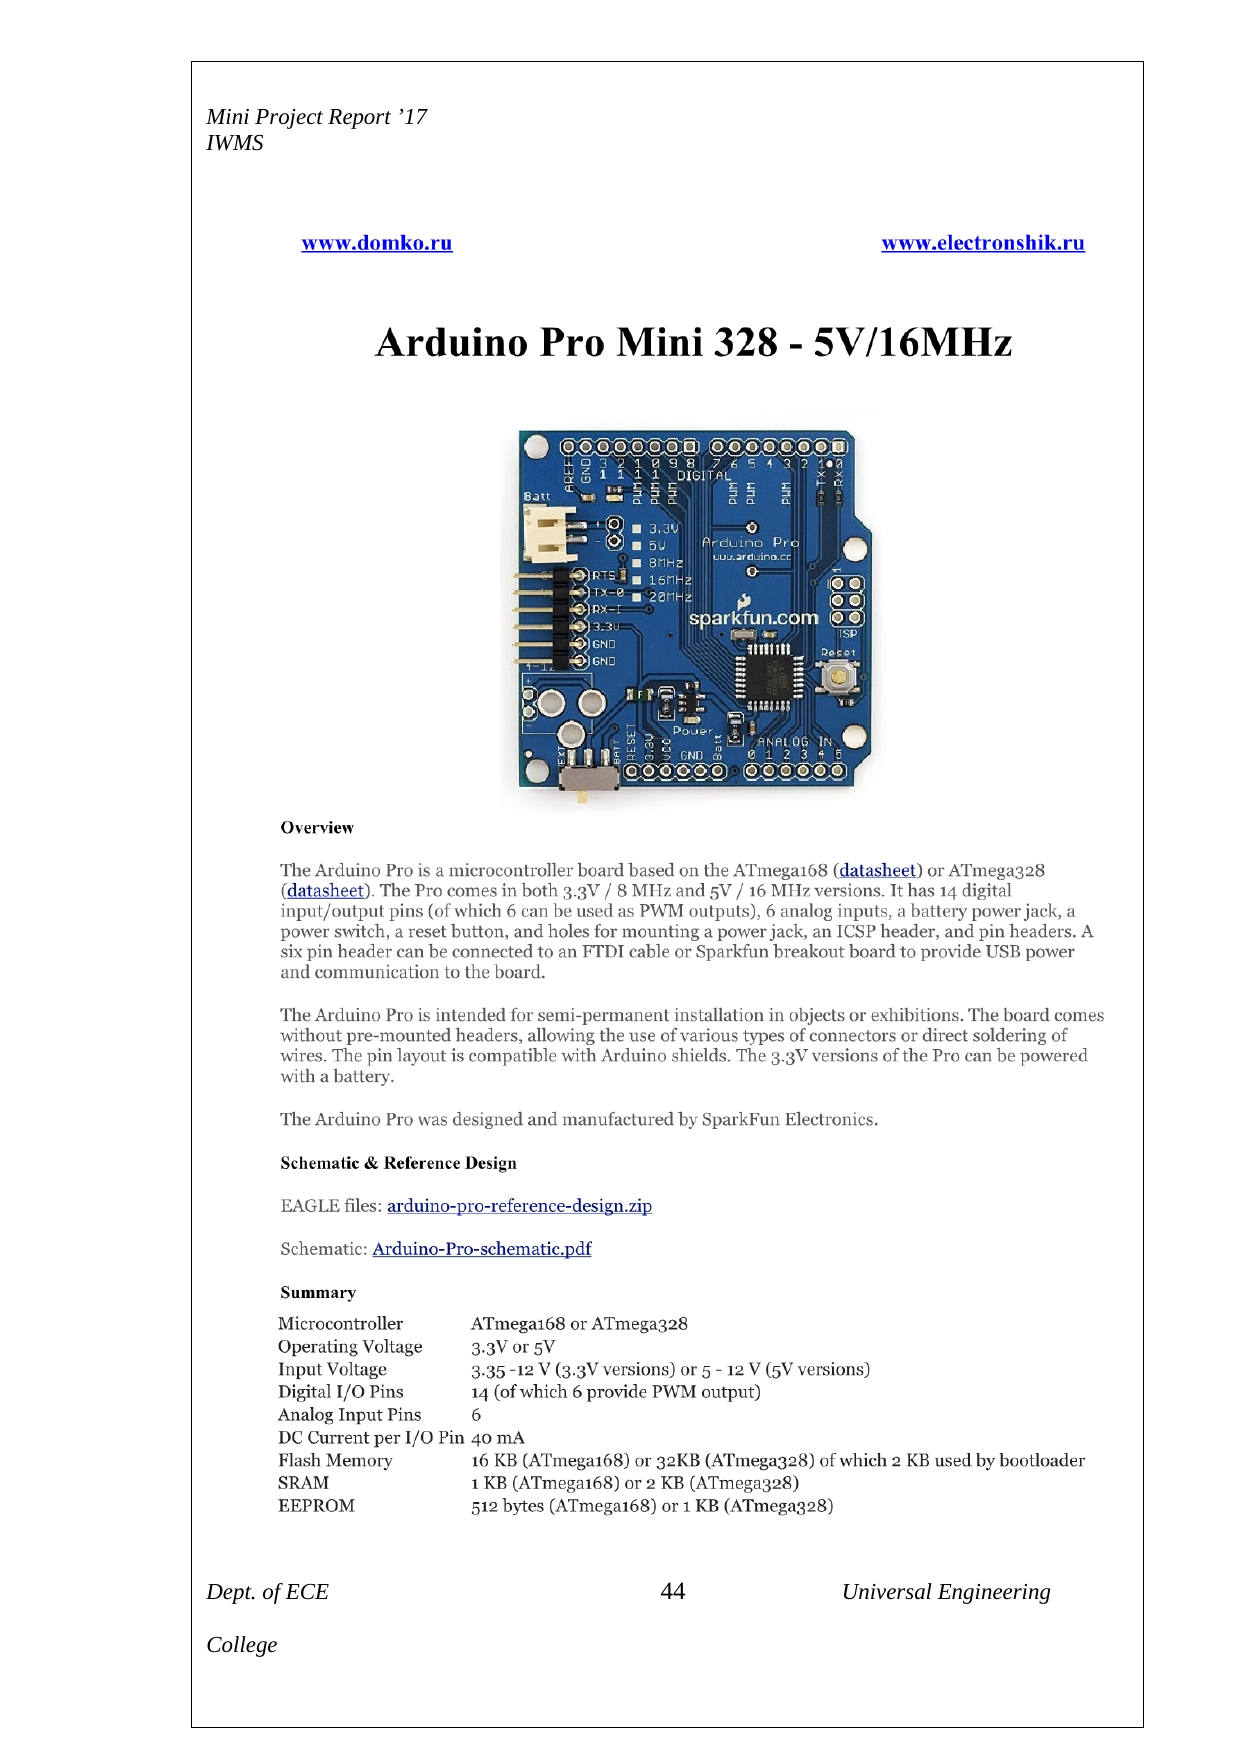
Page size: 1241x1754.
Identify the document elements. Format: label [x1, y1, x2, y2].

picture [206, 184, 1113, 1554]
